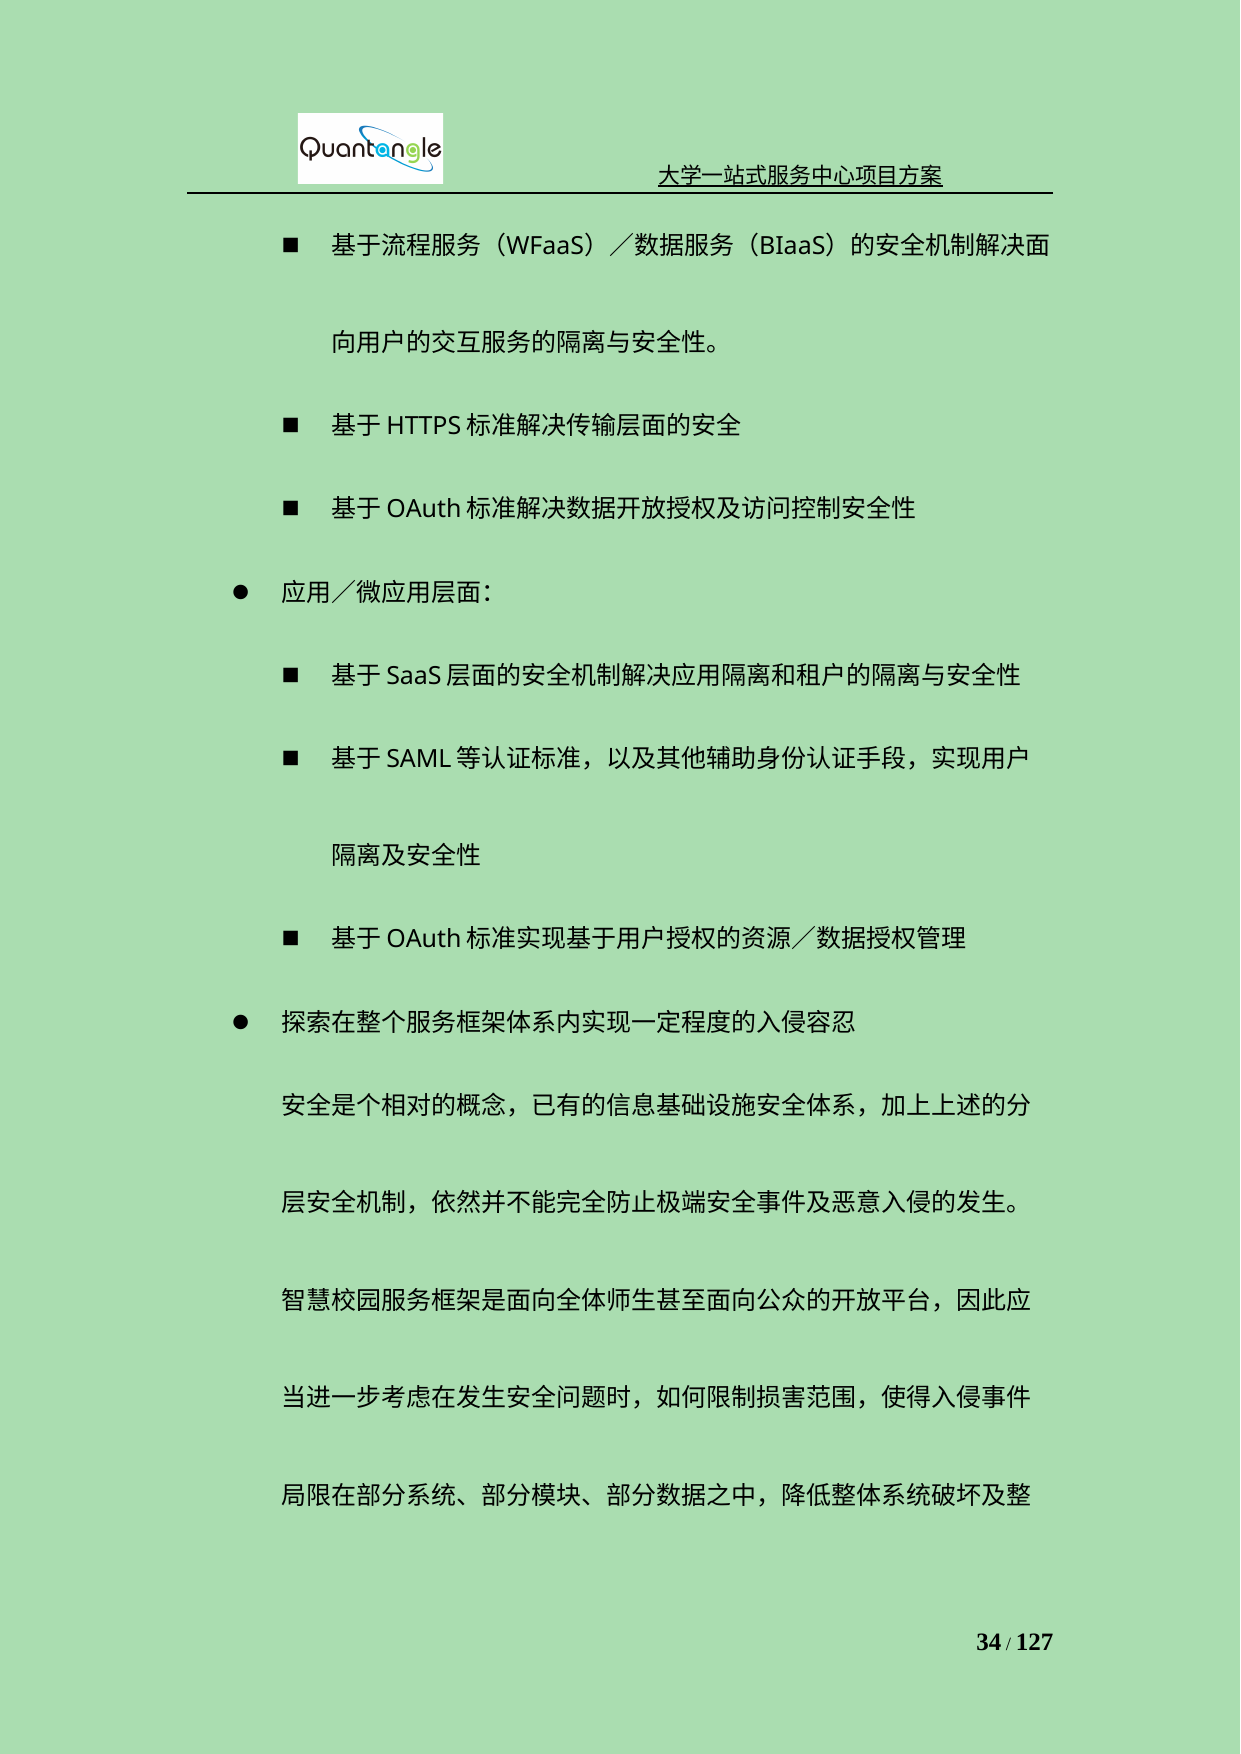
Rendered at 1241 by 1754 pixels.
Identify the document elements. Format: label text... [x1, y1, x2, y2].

list 基于OAuth标准实现基于用户授权的资源／数据授权管理 [281, 904, 1053, 969]
list 基于流程服务（WFaaS）／数据服务（BIaaS）的安全机制解决面向用户的交互服务的隔离与安全性。 [281, 211, 1053, 373]
list 基于SaaS层面的安全机制解决应用隔离和租户的隔离与安全性 [281, 641, 1053, 706]
list 应用／微应用层面： [231, 558, 1053, 623]
list 探索在整个服务框架体系内实现一定程度的入侵容忍 [231, 988, 1053, 1053]
picture [297, 113, 444, 184]
list 基于OAuth标准解决数据开放授权及访问控制安全性 [281, 474, 1053, 539]
list 基于SAML等认证标准，以及其他辅助身份认证手段，实现用户隔离及安全性 [281, 724, 1053, 886]
list 基于HTTPS标准解决传输层面的安全 [281, 391, 1053, 456]
